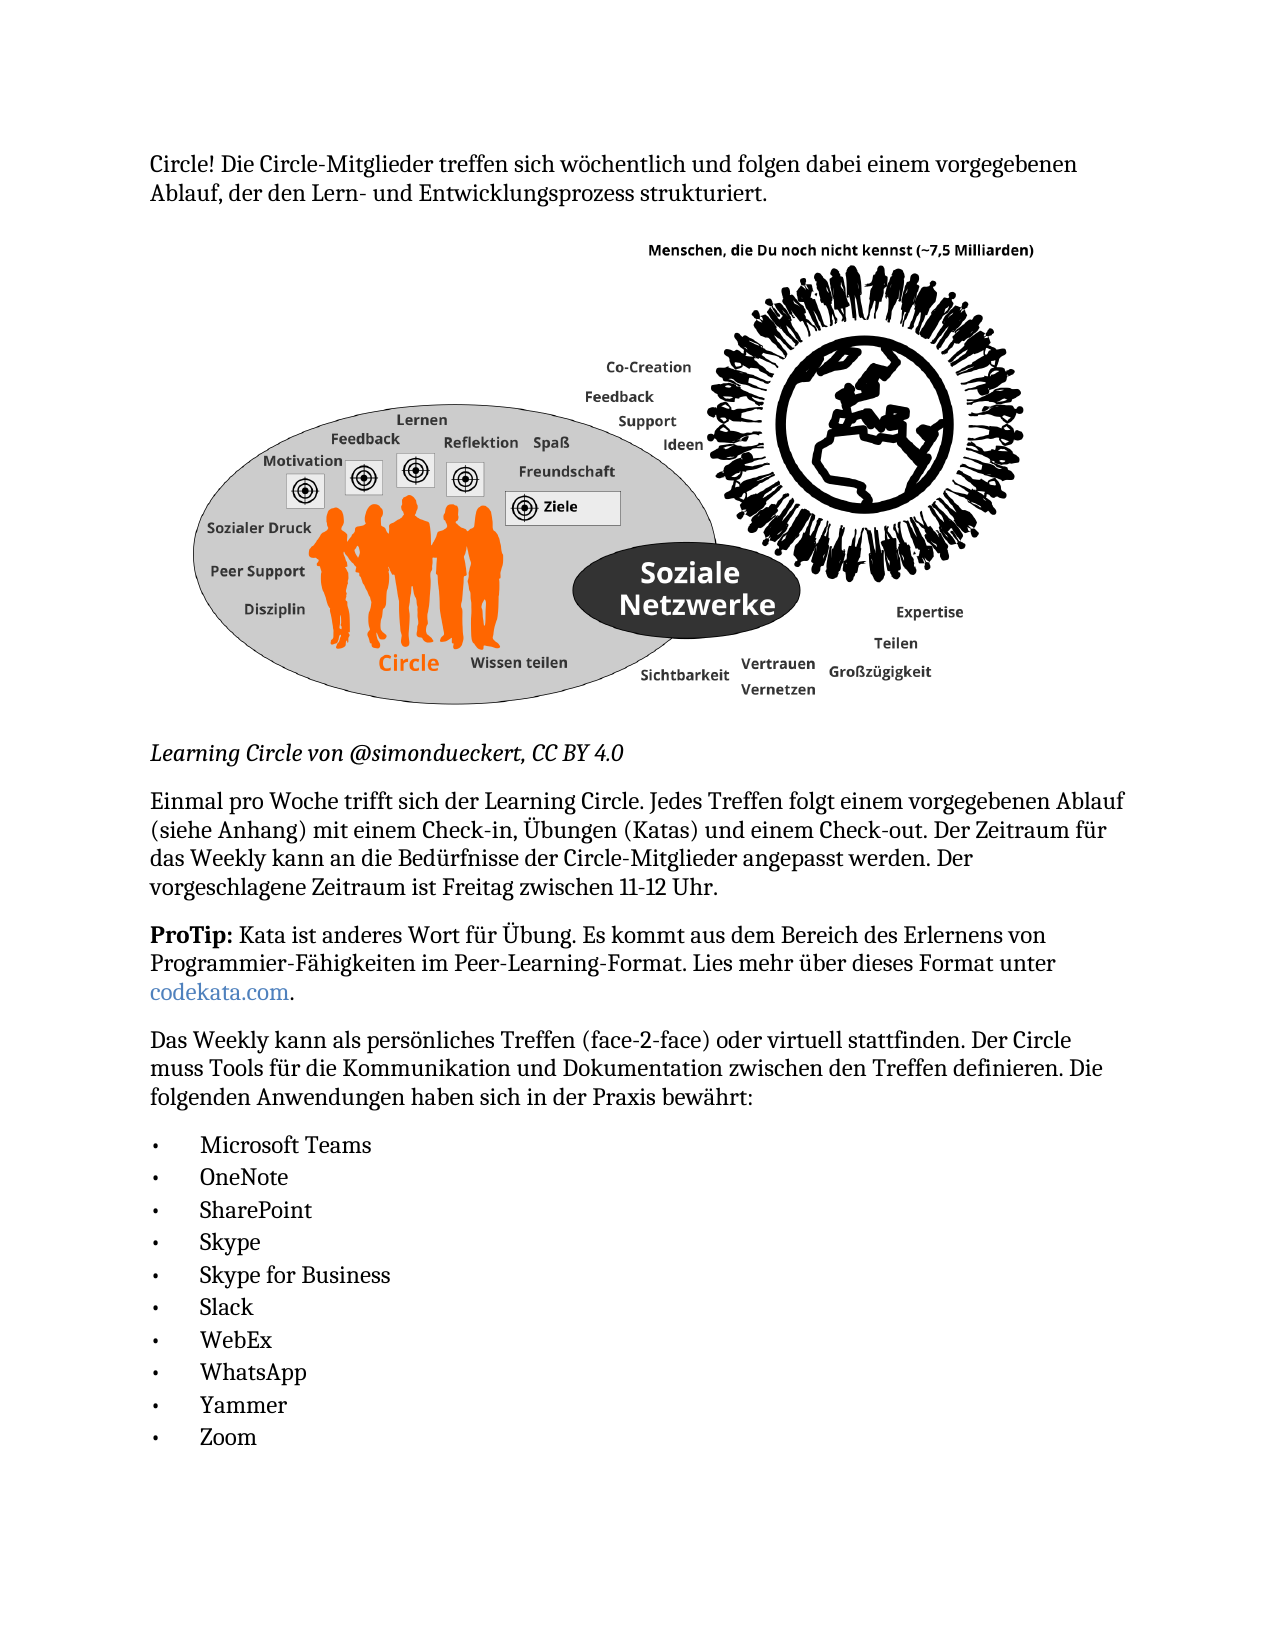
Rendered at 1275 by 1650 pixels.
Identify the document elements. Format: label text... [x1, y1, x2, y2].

list Skype [150, 1228, 1125, 1257]
list WebEx [150, 1326, 1125, 1354]
list OneNote [150, 1163, 1125, 1192]
list SharePoint [150, 1196, 1125, 1224]
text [150, 150, 1125, 207]
text Einmal pro Woche trifft sich der Learning Circle. Jedes Treffen folgt einem vorgegebenen Ablauf (siehe Anhang) mit einem Check-in, Übungen (Katas) und einem Check-out. Der Zeitraum für das Weekly kann an die Bedürfnisse der Circle-Mitglieder angepasst werden. Der vorgeschlagene Zeitraum ist Freitag zwischen 11-12 Uhr. [150, 787, 1125, 902]
list Skype for Business [150, 1261, 1125, 1289]
list Slack [150, 1293, 1125, 1322]
list Microsoft Teams [150, 1131, 1125, 1159]
text Das Weekly kann als persönliches Treffen (face-2-face) oder virtuell stattfinden. Der Circle muss Tools für die Kommunikation und Dokumentation zwischen den Treffen definieren. Die folgenden Anwendungen haben sich in der Praxis bewährt: [150, 1026, 1125, 1112]
list Zoom [150, 1423, 1125, 1452]
list Yammer [150, 1391, 1125, 1419]
text ProTip: Kata ist anderes Wort für Übung. Es kommt aus dem Bereich des Erlernens von Programmier-Fähigkeiten im Peer-Learning-Format. Lies mehr über dieses Format unter codekata.com. [150, 921, 1125, 1007]
text Learning Circle von @simondueckert, CC BY 4.0 [150, 739, 1125, 768]
list WhatsApp [150, 1358, 1125, 1387]
picture [168, 226, 1044, 719]
